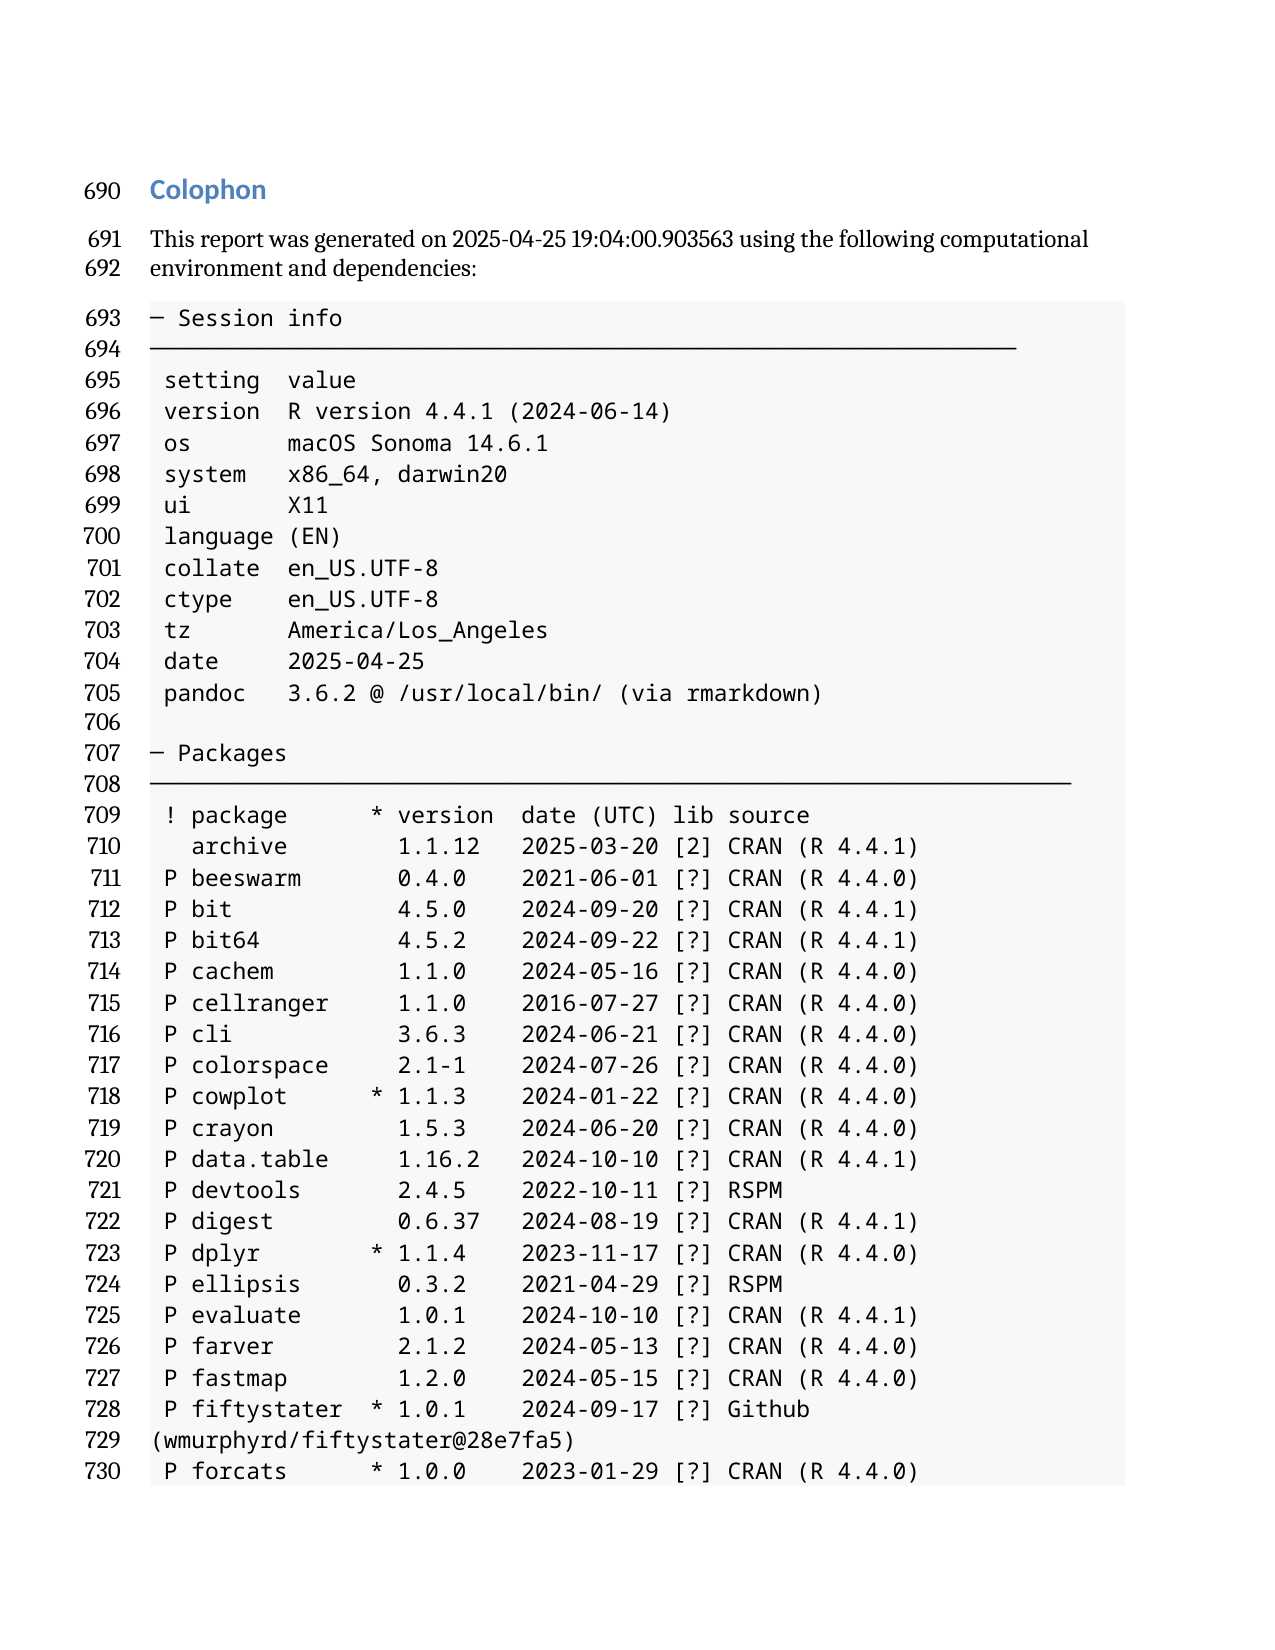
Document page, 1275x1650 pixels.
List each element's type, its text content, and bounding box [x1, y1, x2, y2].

subtitle Colophon [150, 171, 1125, 206]
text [150, 301, 1125, 1486]
text This report was generated on 2025-04-25 19:04:00.903563 using the following computational environment and dependencies: [150, 225, 1125, 283]
